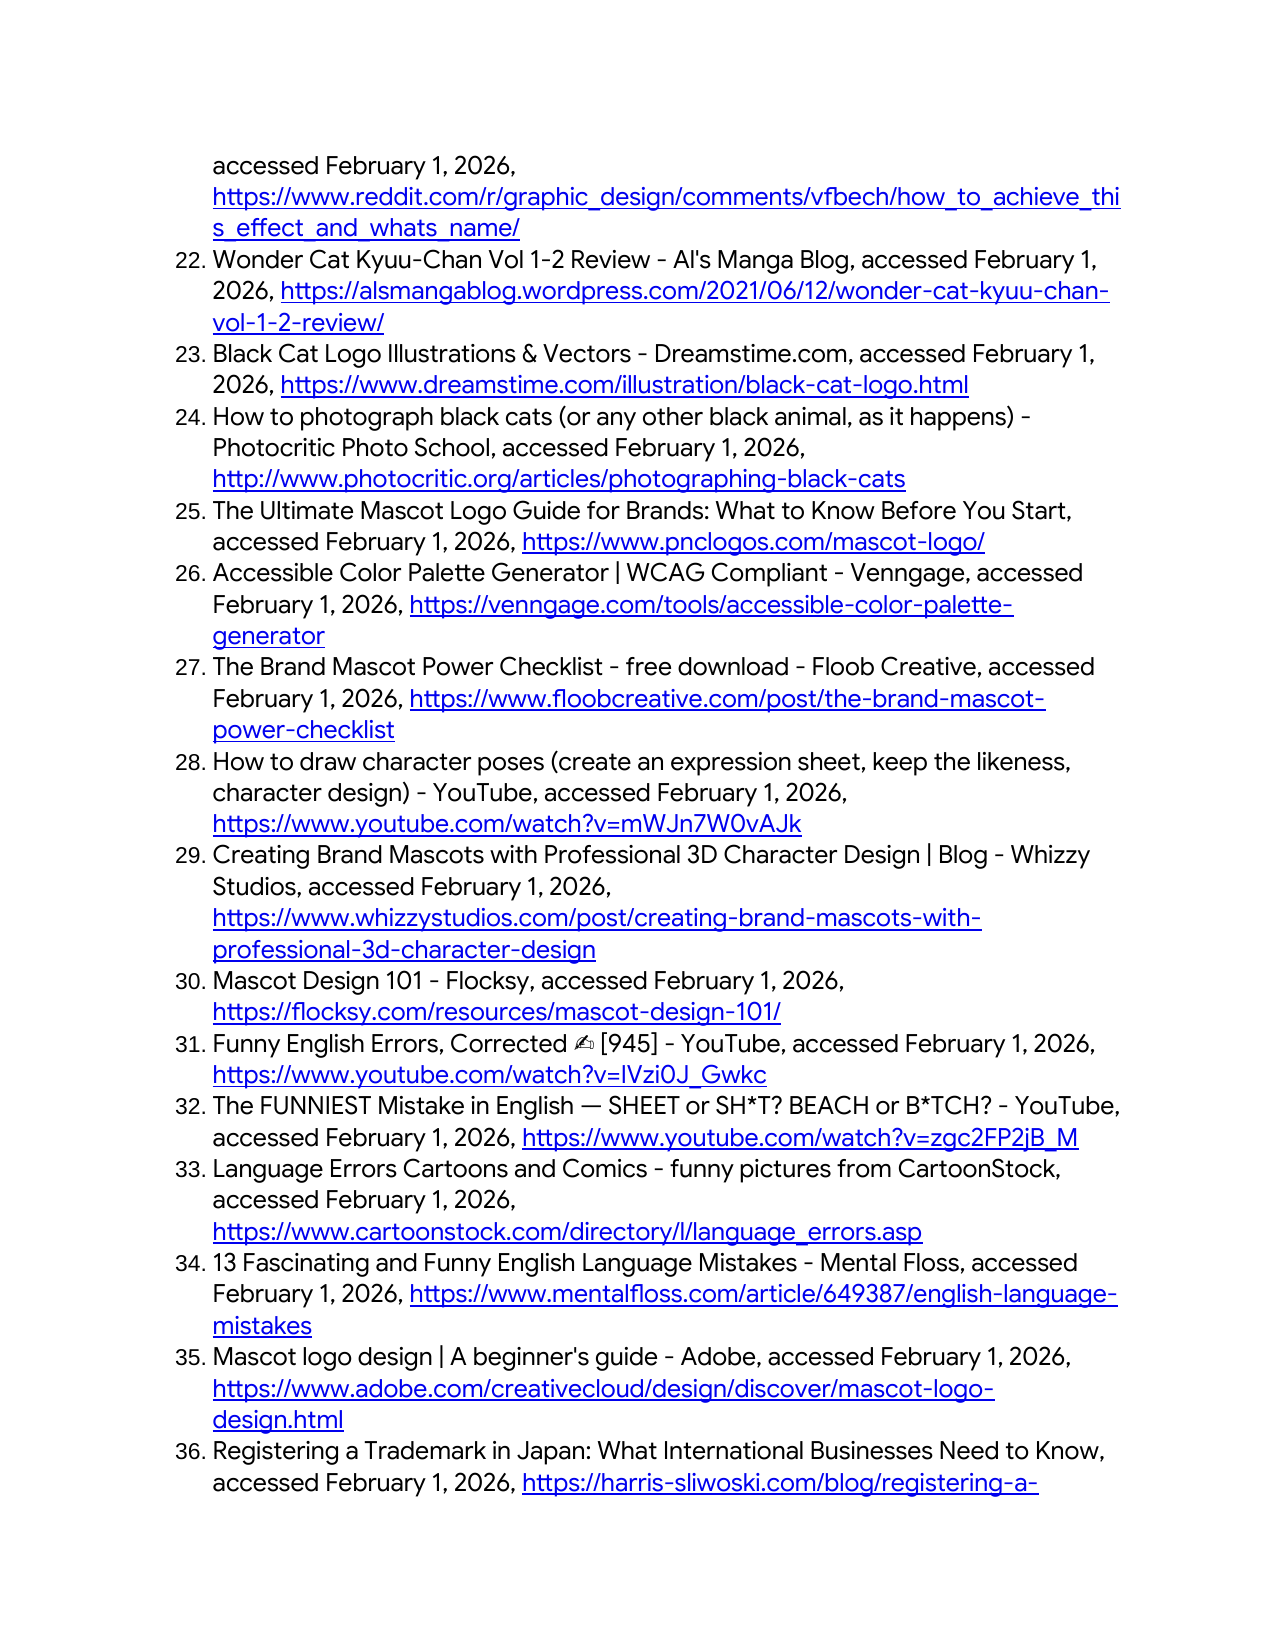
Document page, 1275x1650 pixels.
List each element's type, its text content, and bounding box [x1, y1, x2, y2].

list Mascot Design 101 - Flocksy, accessed February 1, 2026, https://flocksy.com/resources/mascot-design-101/ [175, 965, 1125, 1028]
list Mascot logo design | A beginner's guide - Adobe, accessed February 1, 2026, https://www.adobe.com/creativecloud/design/discover/mascot-logo-design.html [175, 1341, 1125, 1436]
list How to photograph black cats (or any other black animal, as it happens) - Photocritic Photo School, accessed February 1, 2026, http://www.photocritic.org/articles/photographing-black-cats [175, 401, 1125, 495]
list Language Errors Cartoons and Comics - funny pictures from CartoonStock, accessed February 1, 2026, https://www.cartoonstock.com/directory/l/language_errors.asp [175, 1153, 1125, 1247]
list Black Cat Logo Illustrations & Vectors - Dreamstime.com, accessed February 1, 2026, https://www.dreamstime.com/illustration/black-cat-logo.html [175, 338, 1125, 401]
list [175, 1436, 1125, 1498]
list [175, 150, 1125, 244]
list The Brand Mascot Power Checklist - free download - Floob Creative, accessed February 1, 2026, https://www.floobcreative.com/post/the-brand-mascot-power-checklist [175, 652, 1125, 746]
list The FUNNIEST Mistake in English — SHEET or SH*T? BEACH or B*TCH? - YouTube, accessed February 1, 2026, https://www.youtube.com/watch?v=zgc2FP2jB_M [175, 1091, 1125, 1153]
list Wonder Cat Kyuu-Chan Vol 1-2 Review - Al's Manga Blog, accessed February 1, 2026, https://alsmangablog.wordpress.com/2021/06/12/wonder-cat-kyuu-chan-vol-1-2-review/ [175, 244, 1125, 338]
list Creating Brand Mascots with Professional 3D Character Design | Blog - Whizzy Studios, accessed February 1, 2026, https://www.whizzystudios.com/post/creating-brand-mascots-with-professional-3d-character-design [175, 840, 1125, 965]
list The Ultimate Mascot Logo Guide for Brands: What to Know Before You Start, accessed February 1, 2026, https://www.pnclogos.com/mascot-logo/ [175, 495, 1125, 558]
list 13 Fascinating and Funny English Language Mistakes - Mental Floss, accessed February 1, 2026, https://www.mentalfloss.com/article/649387/english-language-mistakes [175, 1247, 1125, 1341]
list Accessible Color Palette Generator | WCAG Compliant - Venngage, accessed February 1, 2026, https://venngage.com/tools/accessible-color-palette-generator [175, 558, 1125, 652]
list How to draw character poses (create an expression sheet, keep the likeness, character design) - YouTube, accessed February 1, 2026, https://www.youtube.com/watch?v=mWJn7W0vAJk [175, 746, 1125, 840]
list Funny English Errors, Corrected ✍️ [945] - YouTube, accessed February 1, 2026, https://www.youtube.com/watch?v=IVzi0J_Gwkc [175, 1028, 1125, 1091]
